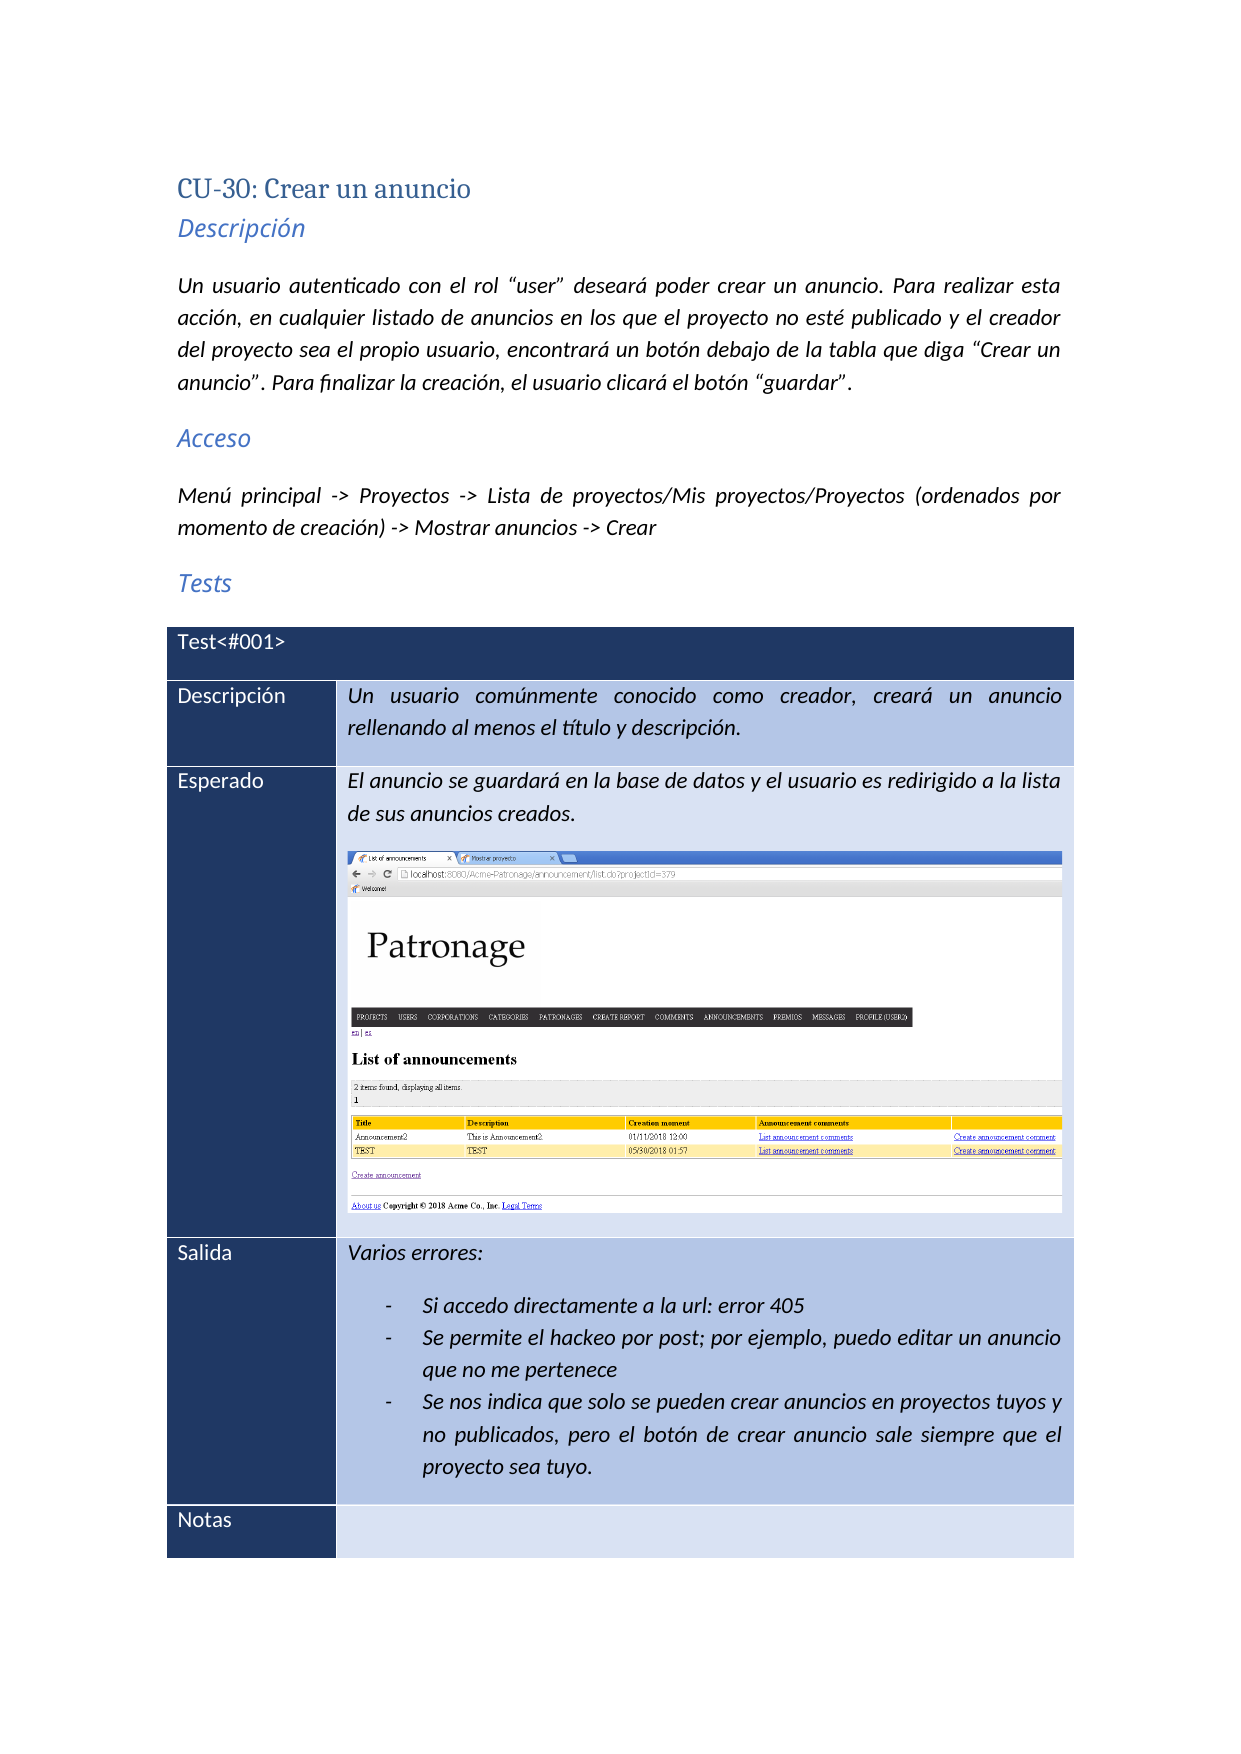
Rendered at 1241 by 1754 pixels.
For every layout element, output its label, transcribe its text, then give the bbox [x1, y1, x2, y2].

text Descripción [177, 211, 1063, 245]
table_cell Descripción [167, 681, 336, 766]
table_cell Varios errores: Si accedo directamente a la url: error 405 Se permite el hackeo por post; por ejemplo, puedo editar un anuncio que no me pertenece Se nos indica que solo se pueden crear anuncios en proyectos tuyos y no publicados, pero el botón de crear anuncio sale siempre que el proyecto sea tuyo. [337, 1238, 1074, 1504]
table_cell Salida [167, 1238, 336, 1504]
text Tests [177, 566, 1063, 600]
table_cell Un usuario comúnmente conocido como creador, creará un anuncio rellenando al menos el título y descripción. [337, 681, 1074, 766]
text Un usuario autenticado con el rol “user” deseará poder crear un anuncio. Para realizar esta acción, en cualquier listado de anuncios en los que el proyecto no esté publicado y el creador del proyecto sea el propio usuario, encontrará un botón debajo de la tabla que diga “Crear un anuncio”. Para finalizar la creación, el usuario clicará el botón “guardar”. [177, 271, 1063, 396]
text CU-30: Crear un anuncio [177, 173, 1063, 206]
table_cell El anuncio se guardará en la base de datos y el usuario es redirigido a la lista de sus anuncios creados. [337, 767, 1074, 1237]
table_cell [337, 1506, 1074, 1558]
text Menú principal -> Proyectos -> Lista de proyectos/Mis proyectos/Proyectos (ordenados por momento de creación) -> Mostrar anuncios -> Crear [177, 481, 1063, 541]
text Acceso [177, 421, 1063, 455]
table_header Test<#001> [167, 627, 1074, 680]
table_cell Esperado [167, 767, 336, 1237]
table_cell Notas [167, 1506, 336, 1558]
picture [347, 851, 1063, 1213]
